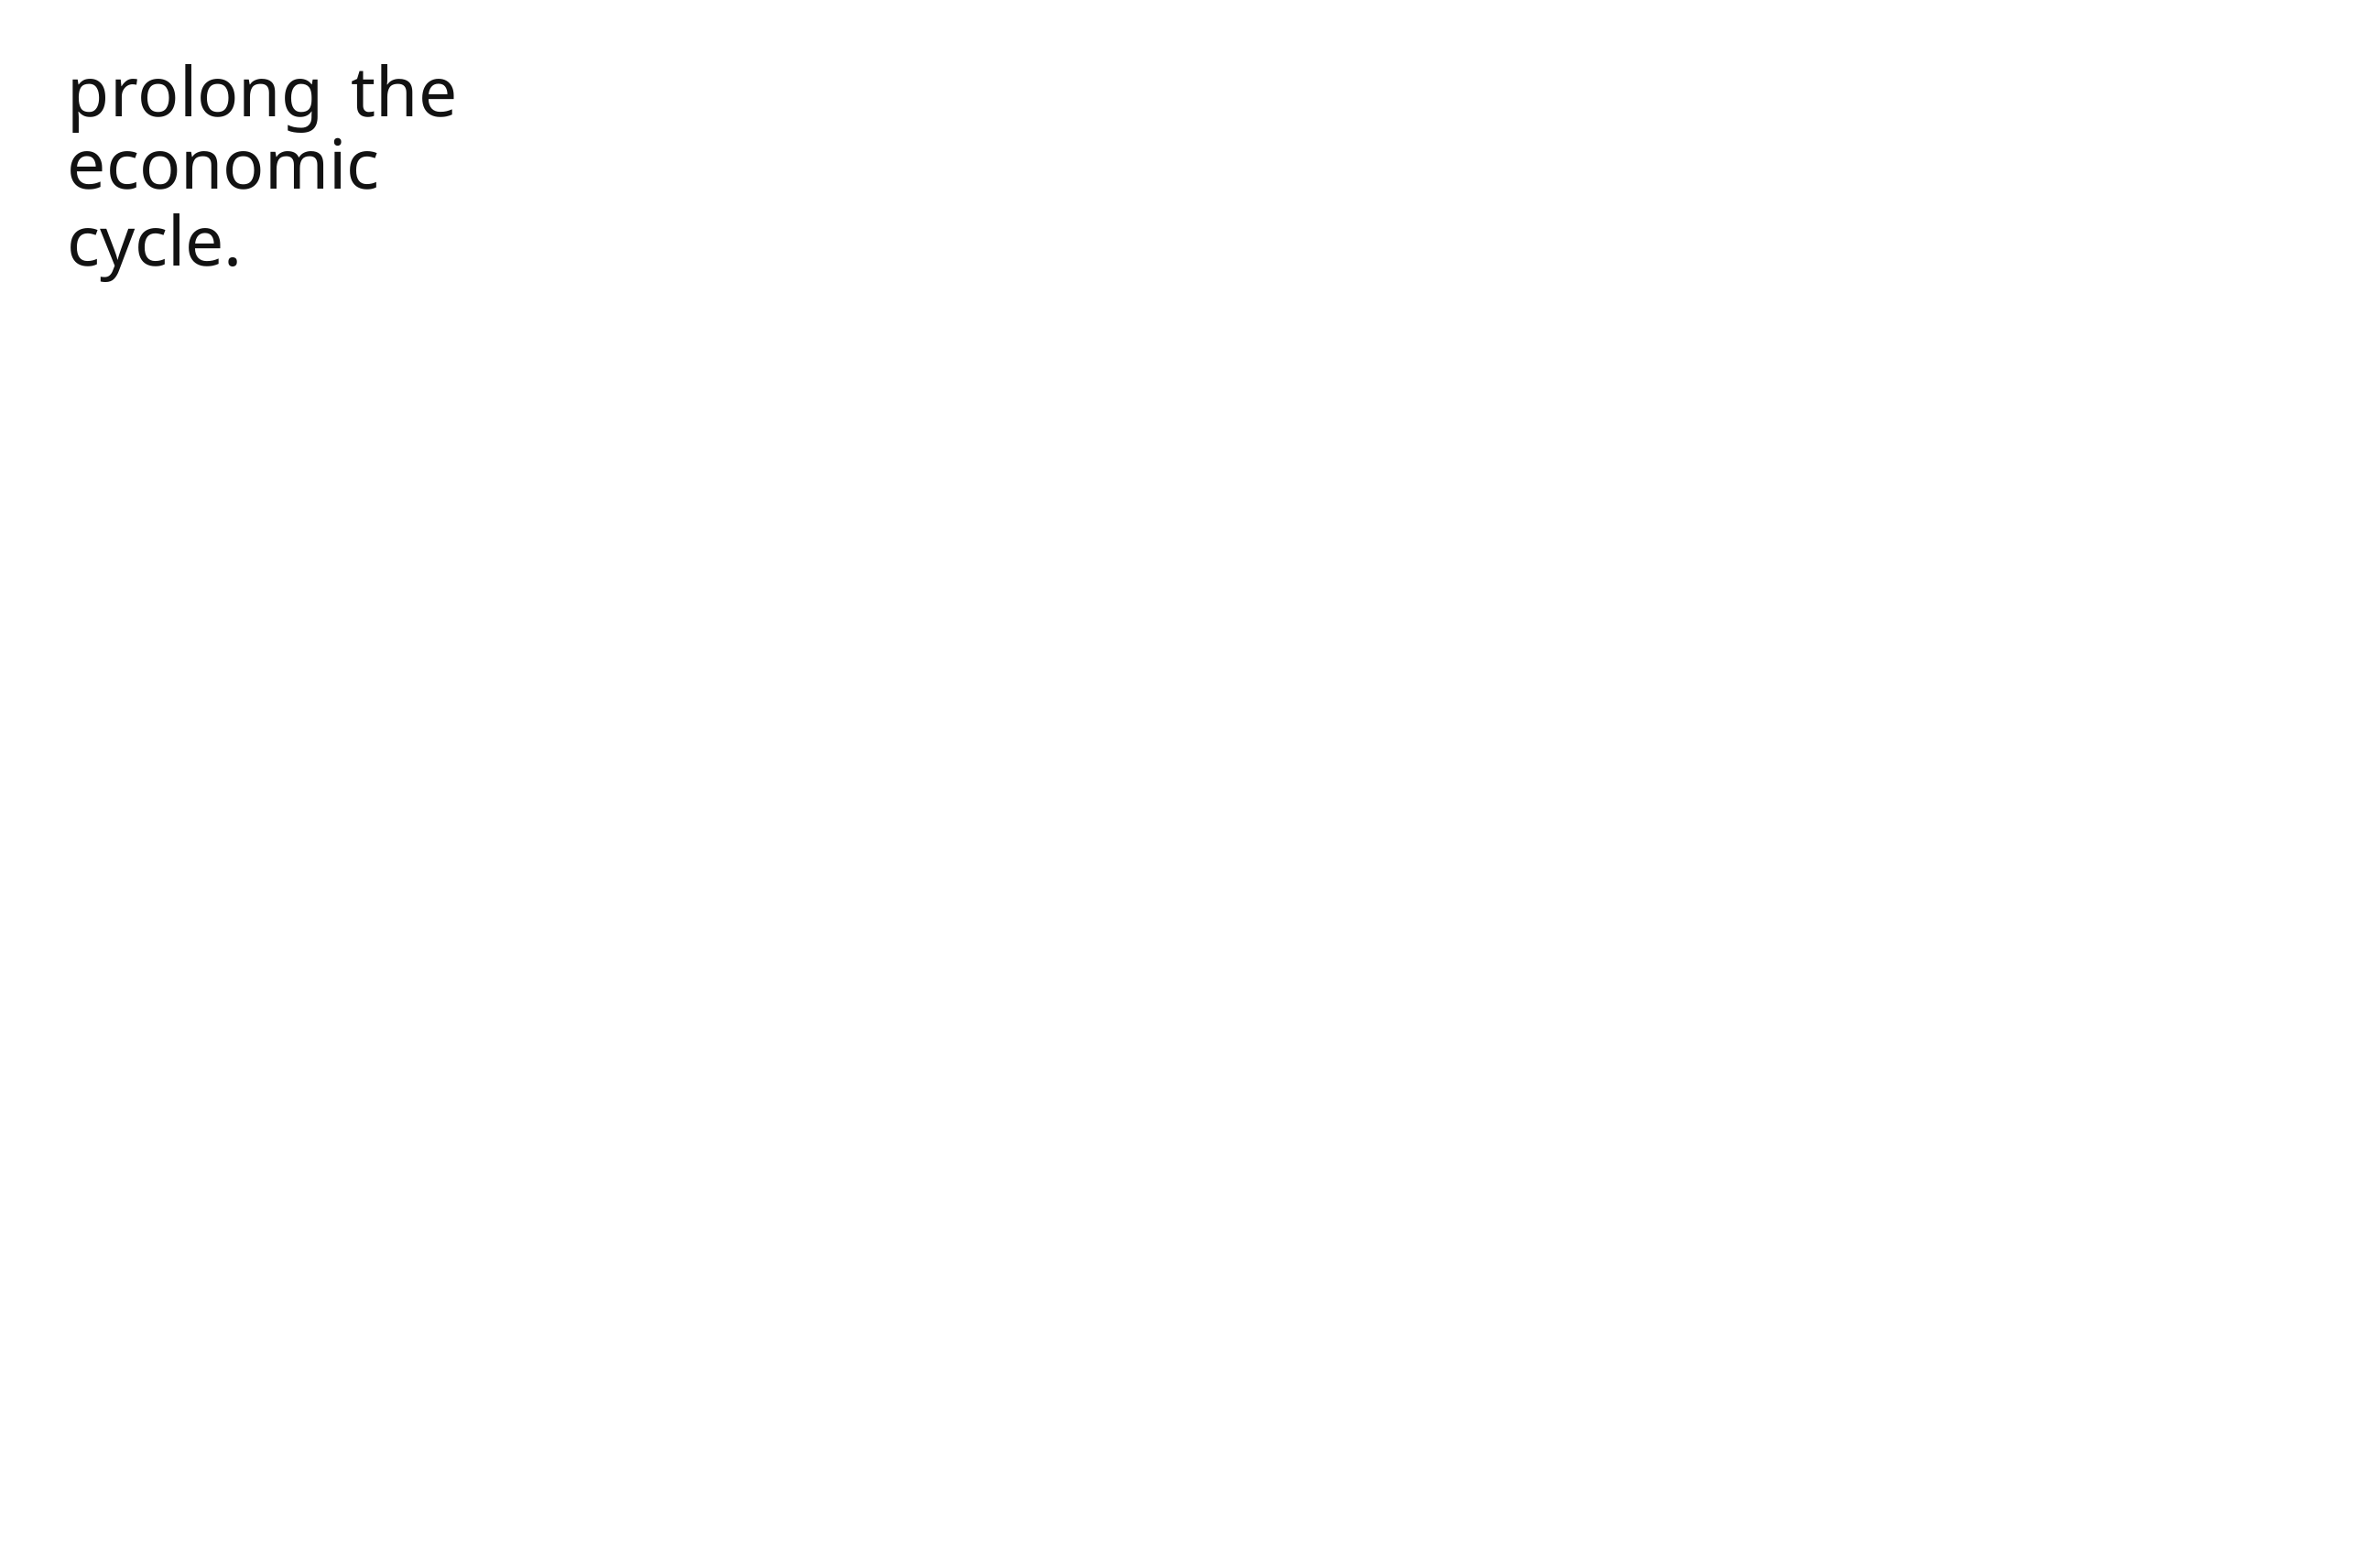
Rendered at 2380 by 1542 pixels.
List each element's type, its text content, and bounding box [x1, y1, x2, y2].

text A significant focus will be on the factors that can prolong the economic cycle. [68, 55, 458, 286]
